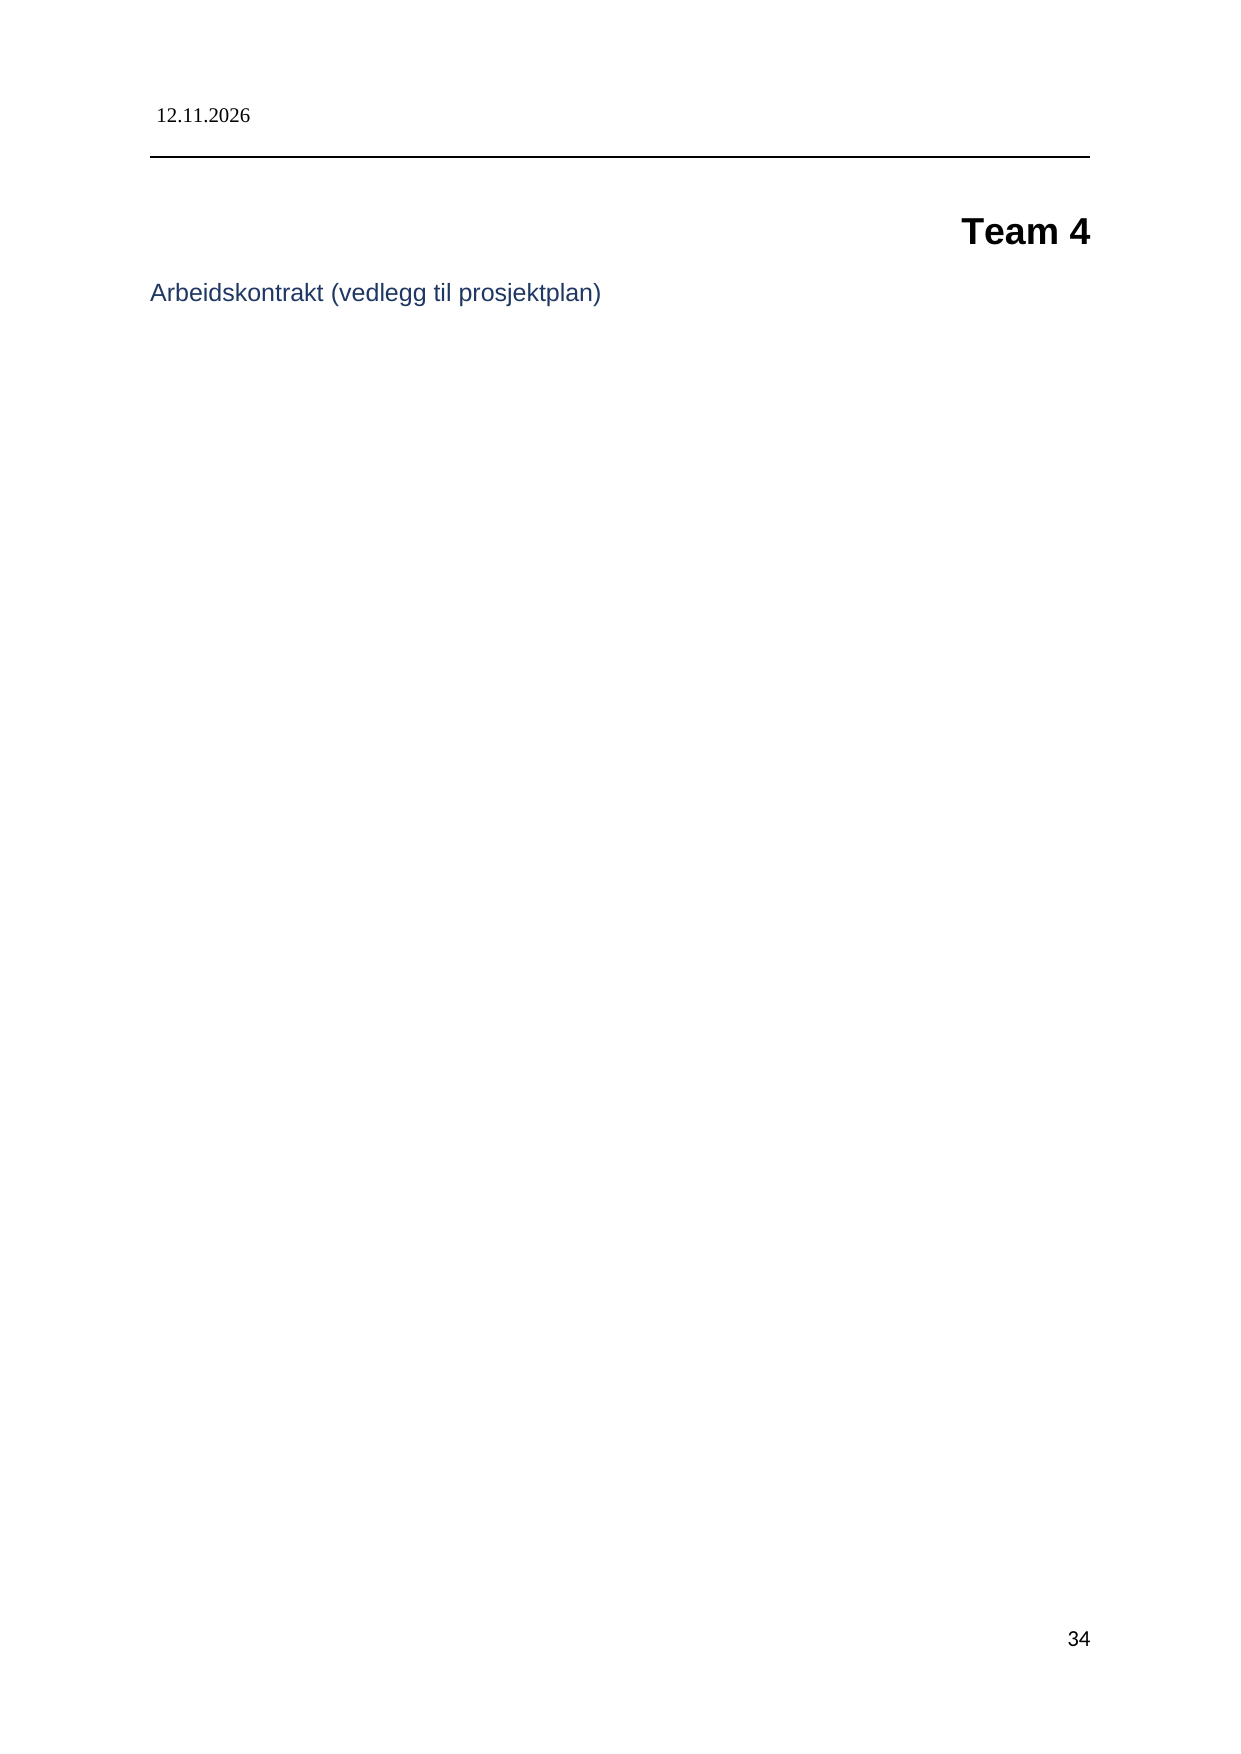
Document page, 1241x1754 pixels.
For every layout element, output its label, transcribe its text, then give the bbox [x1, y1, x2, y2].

subtitle Arbeidskontrakt (vedlegg til prosjektplan) [150, 277, 1090, 306]
